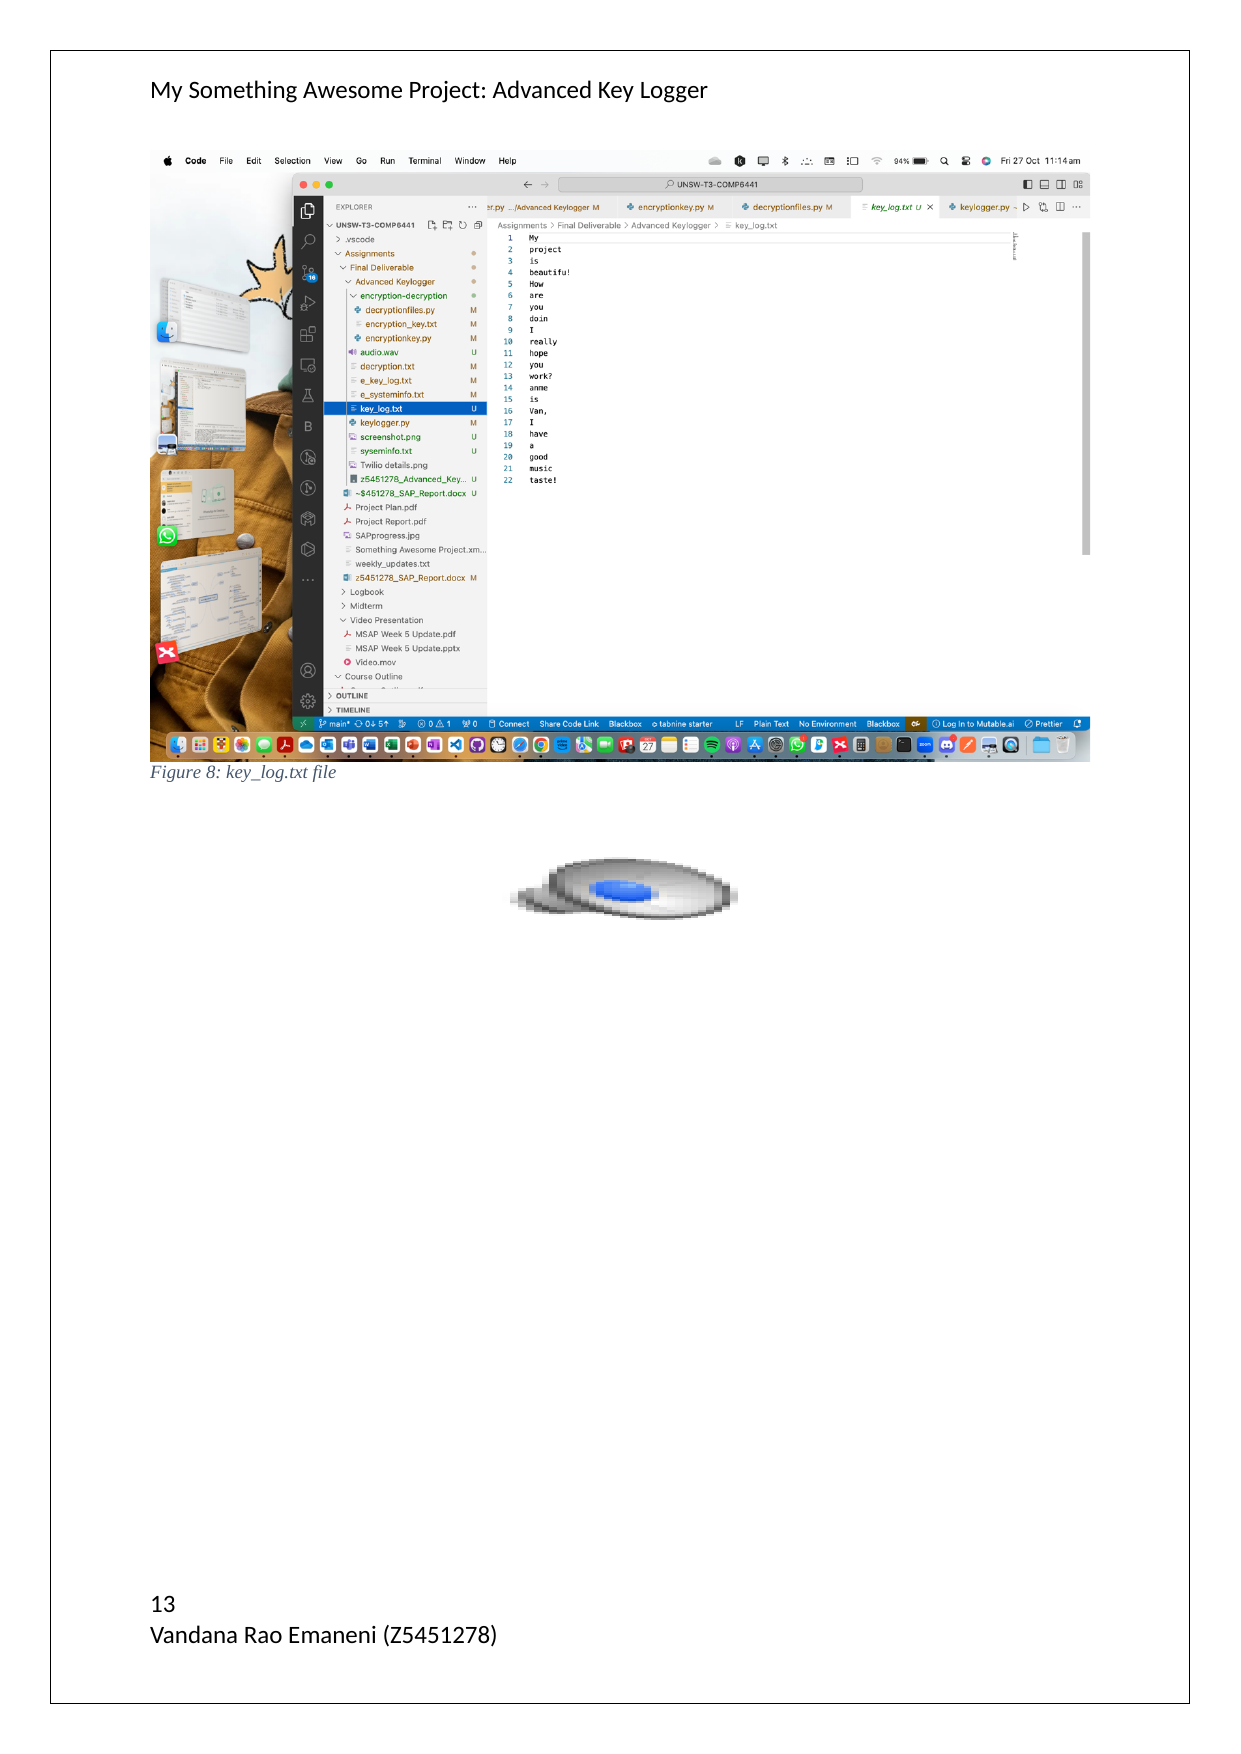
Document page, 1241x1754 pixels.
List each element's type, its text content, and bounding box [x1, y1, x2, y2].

picture [150, 832, 1091, 948]
text Figure : key_log.txt file [150, 762, 1090, 783]
picture [150, 150, 1091, 762]
